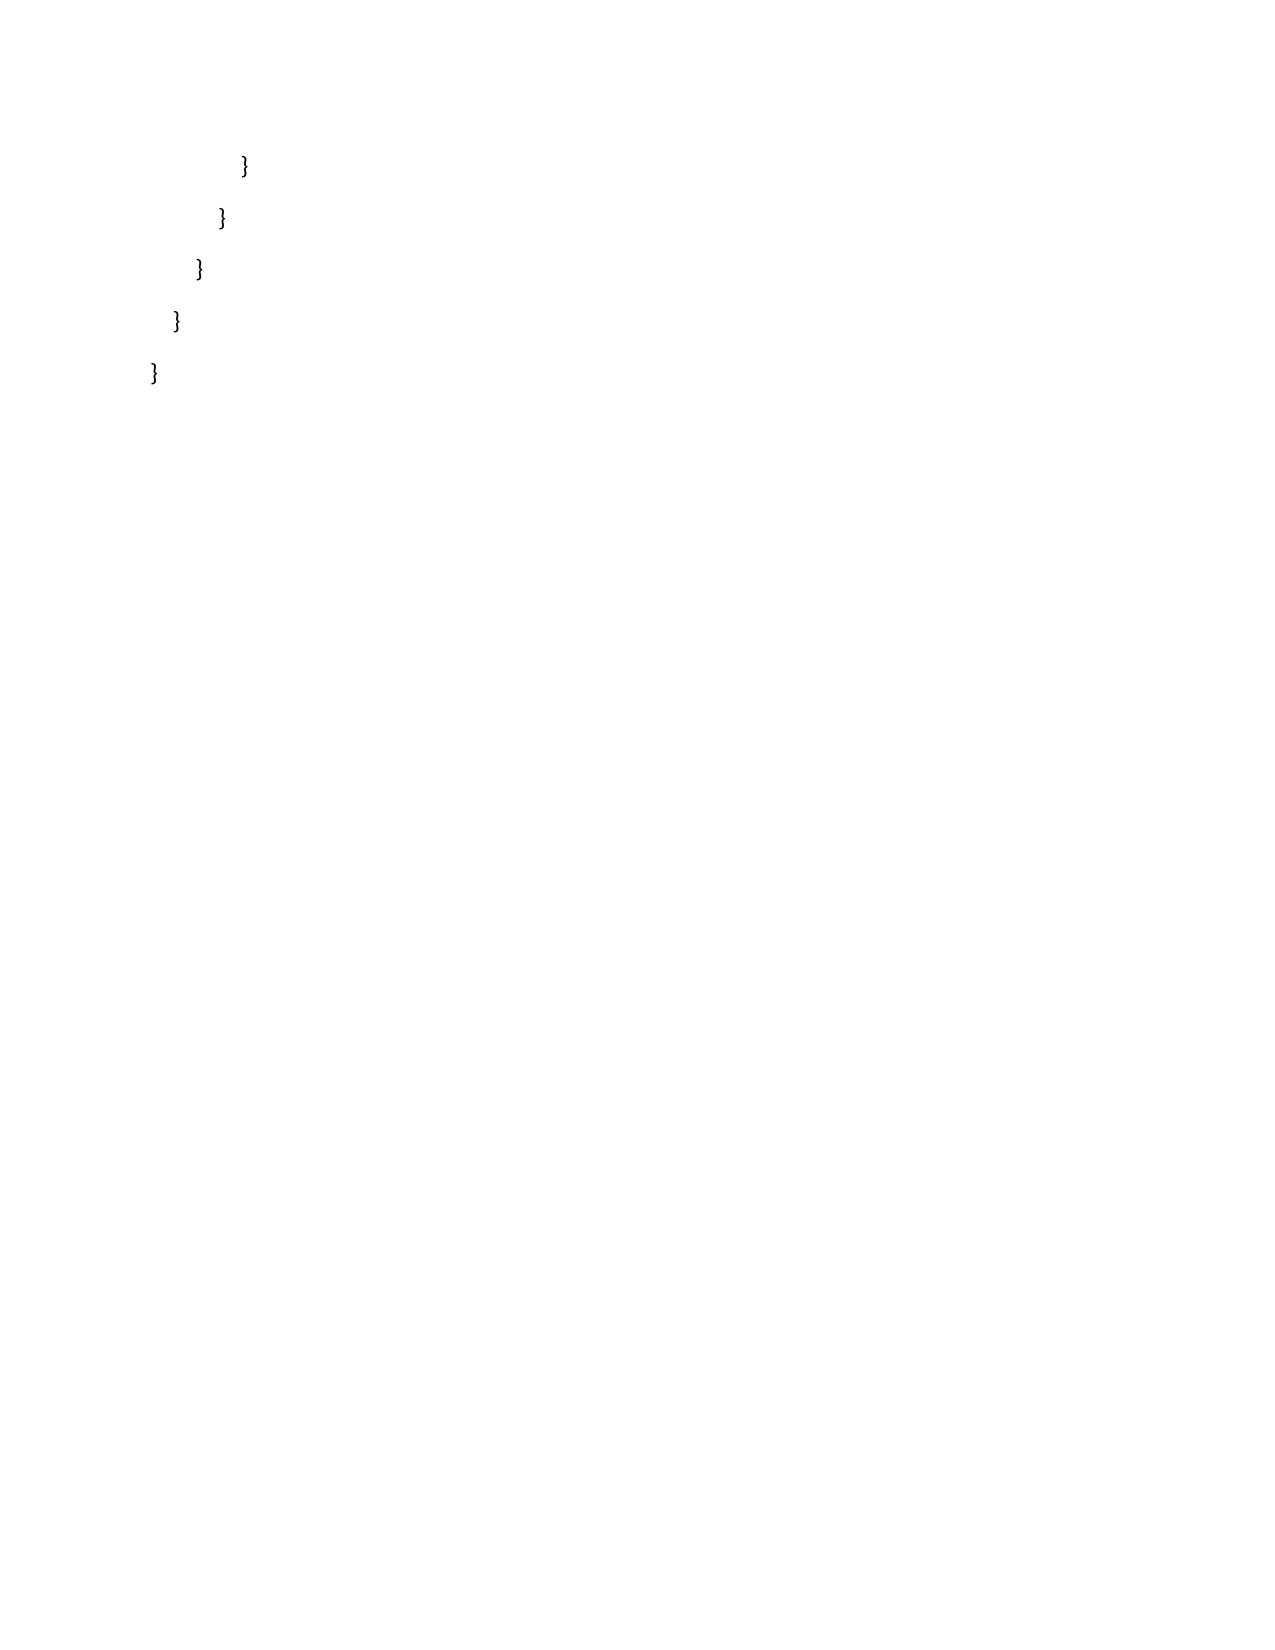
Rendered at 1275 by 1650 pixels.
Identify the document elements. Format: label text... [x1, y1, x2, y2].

text } [150, 305, 1125, 336]
text } [150, 150, 1125, 181]
text } [150, 253, 1125, 284]
text } [150, 202, 1125, 232]
text } [150, 357, 1125, 387]
